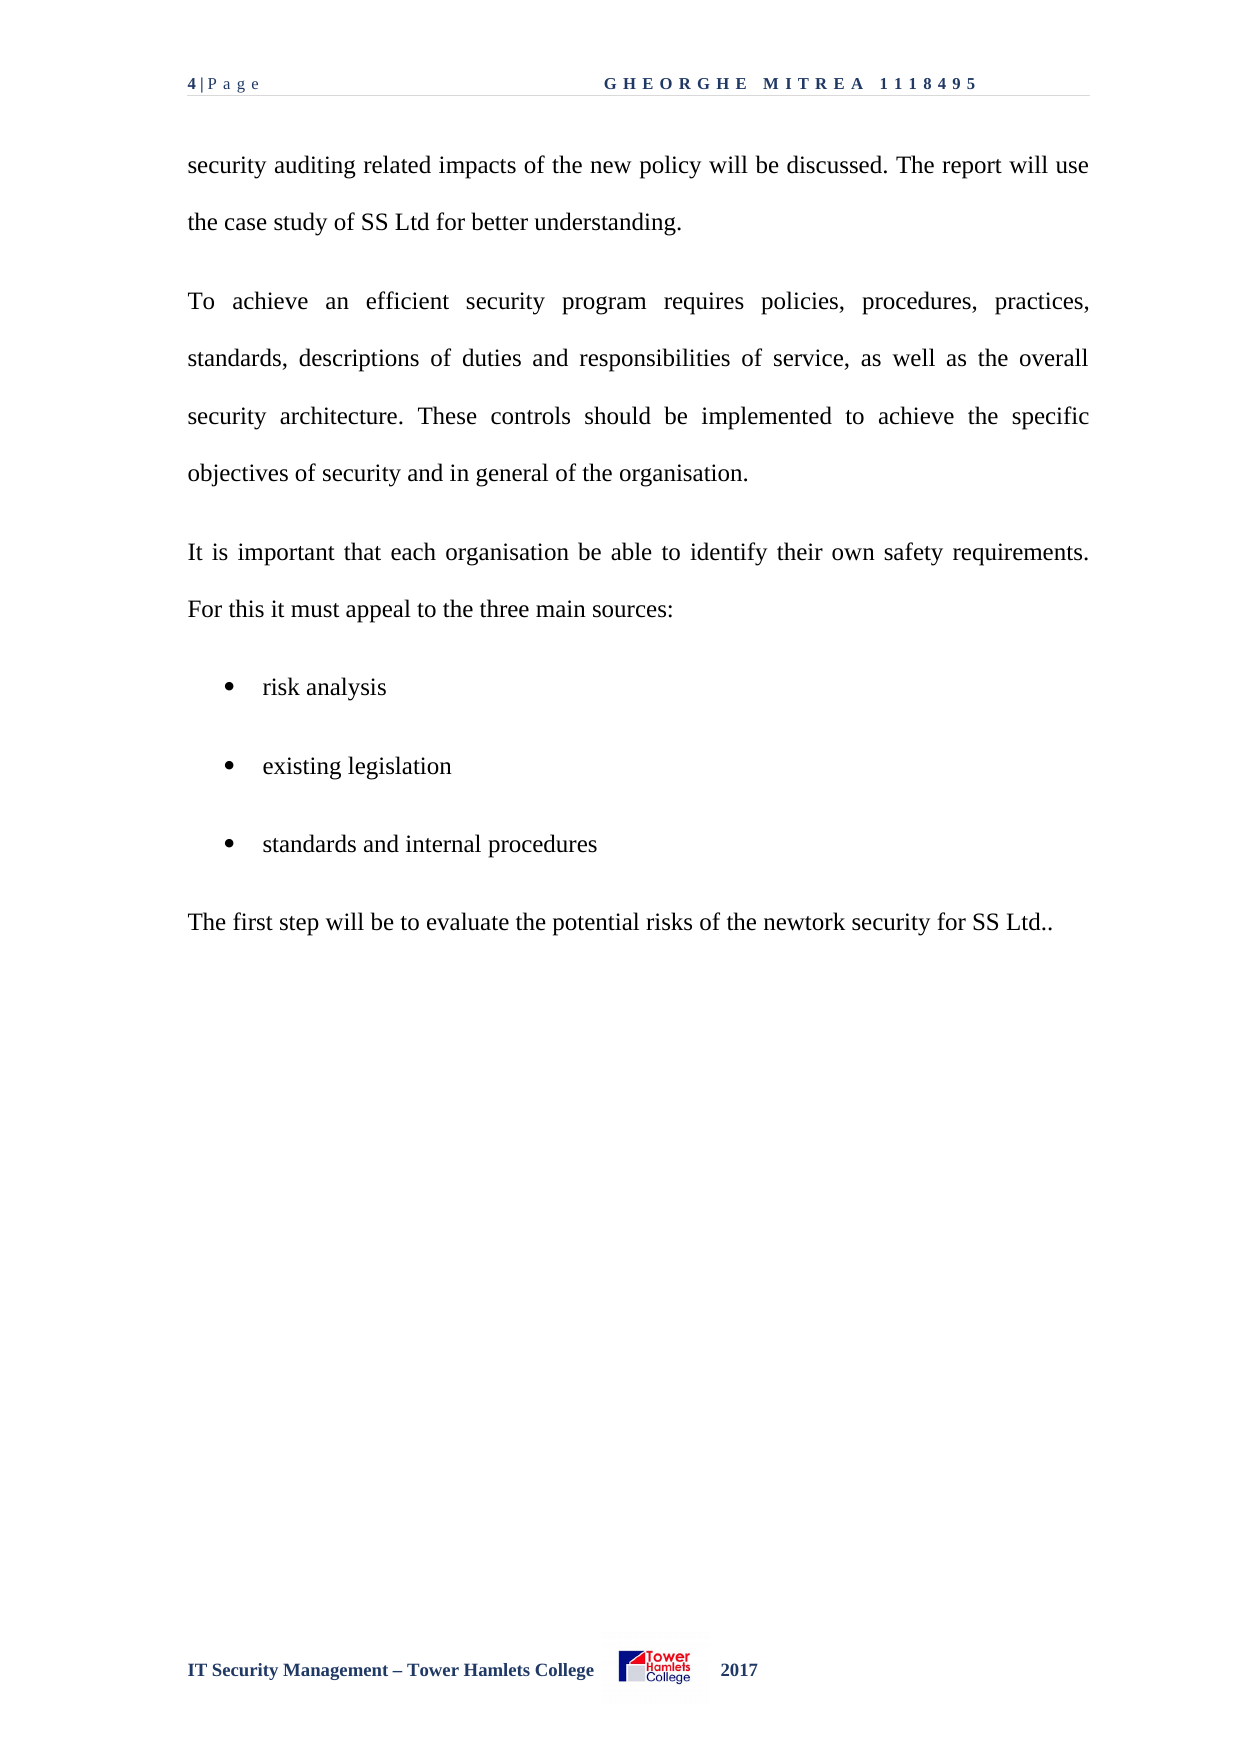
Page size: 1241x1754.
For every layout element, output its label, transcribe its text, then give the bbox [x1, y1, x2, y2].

picture [601, 1628, 710, 1705]
list existing legislation [225, 751, 1090, 779]
list standards and internal procedures [225, 829, 1090, 858]
text It is important that each organisation be able to identify their own safety requirements. For this it must appeal to the three main sources: [187, 537, 1090, 623]
text The first step will be to evaluate the potential risks of the newtork security for SS Ltd.. [187, 907, 1090, 936]
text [187, 150, 1090, 236]
text To achieve an efficient security program requires policies, procedures, practices, standards, descriptions of duties and responsibilities of service, as well as the overall security architecture. These controls should be implemented to achieve the specific objectives of security and in general of the organisation. [187, 286, 1090, 487]
list risk analysis [225, 672, 1090, 701]
